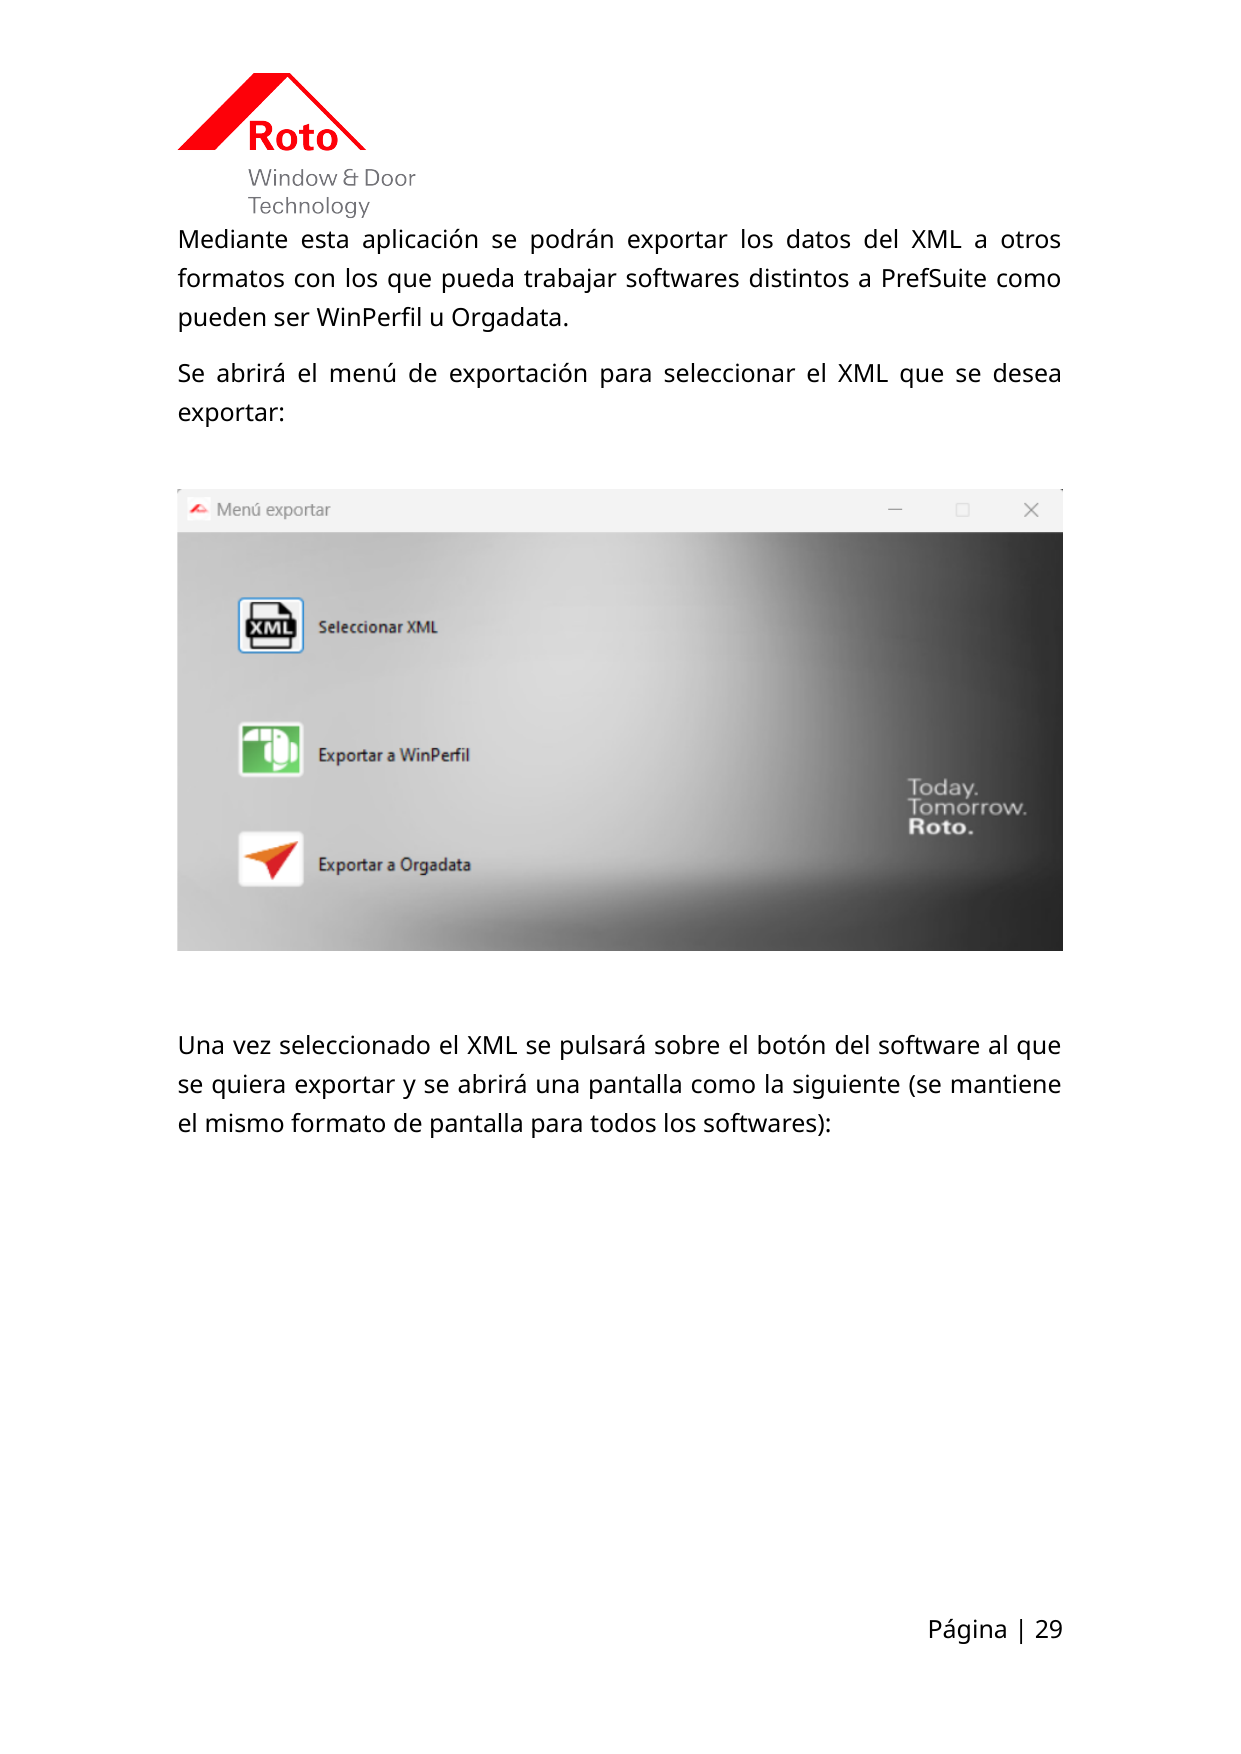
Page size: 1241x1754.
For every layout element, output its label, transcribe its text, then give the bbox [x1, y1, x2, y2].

picture [177, 73, 473, 222]
text Mediante esta aplicación se podrán exportar los datos del XML a otros formatos con los que pueda trabajar softwares distintos a PrefSuite como pueden ser WinPerfil u Orgadata. [177, 221, 1063, 334]
text Se abrirá el menú de exportación para seleccionar el XML que se desea exportar: [177, 356, 1063, 468]
text Una vez seleccionado el XML se pulsará sobre el botón del software al que se quiera exportar y se abrirá una pantalla como la siguiente (se mantiene el mismo formato de pantalla para todos los softwares): [177, 1028, 1063, 1140]
picture [177, 489, 1063, 951]
